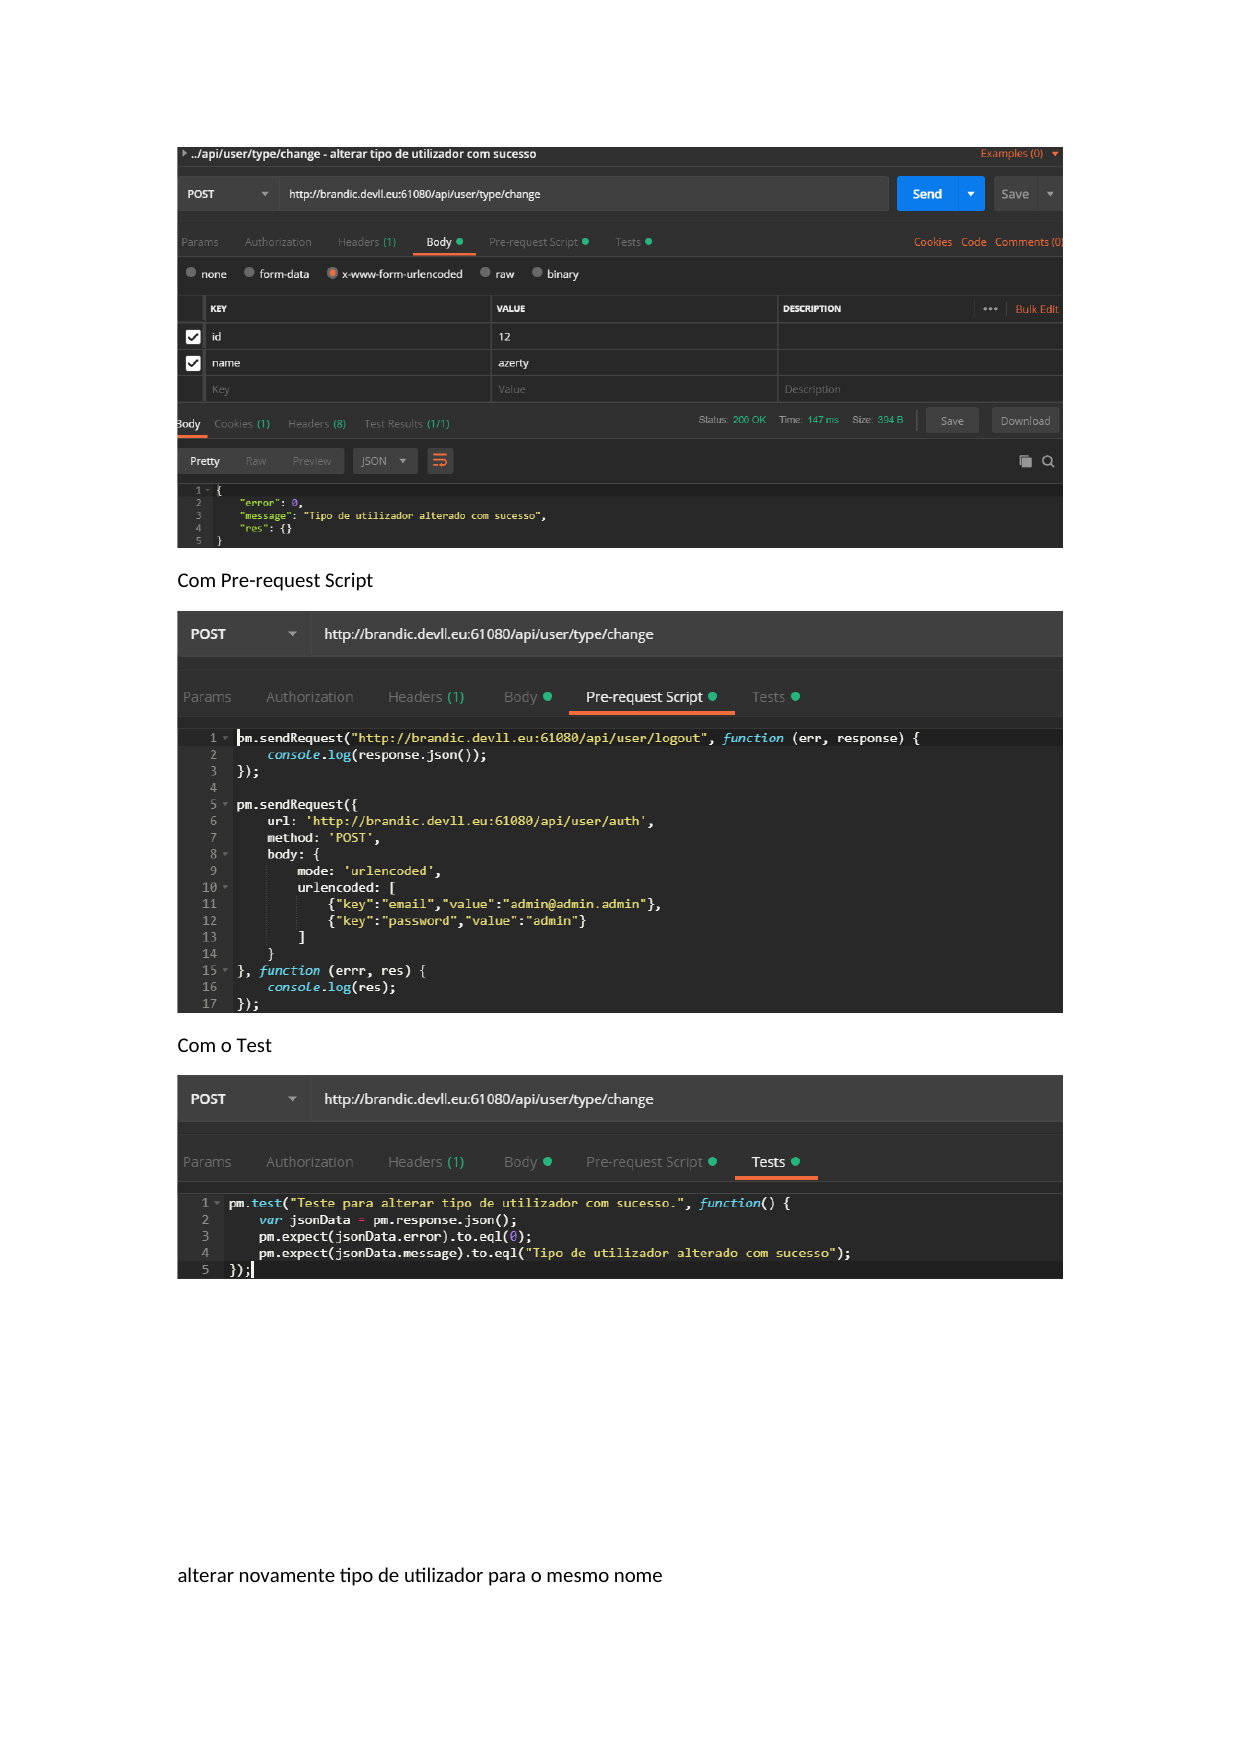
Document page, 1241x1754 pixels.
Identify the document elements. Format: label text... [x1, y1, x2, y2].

text alterar novamente tipo de utilizador para o mesmo nome [177, 1562, 1063, 1588]
picture [177, 147, 1063, 548]
picture [177, 1075, 1063, 1279]
text Com Pre-request Script [177, 567, 1063, 592]
picture [177, 611, 1063, 1013]
text Com o Test [177, 1032, 1063, 1057]
